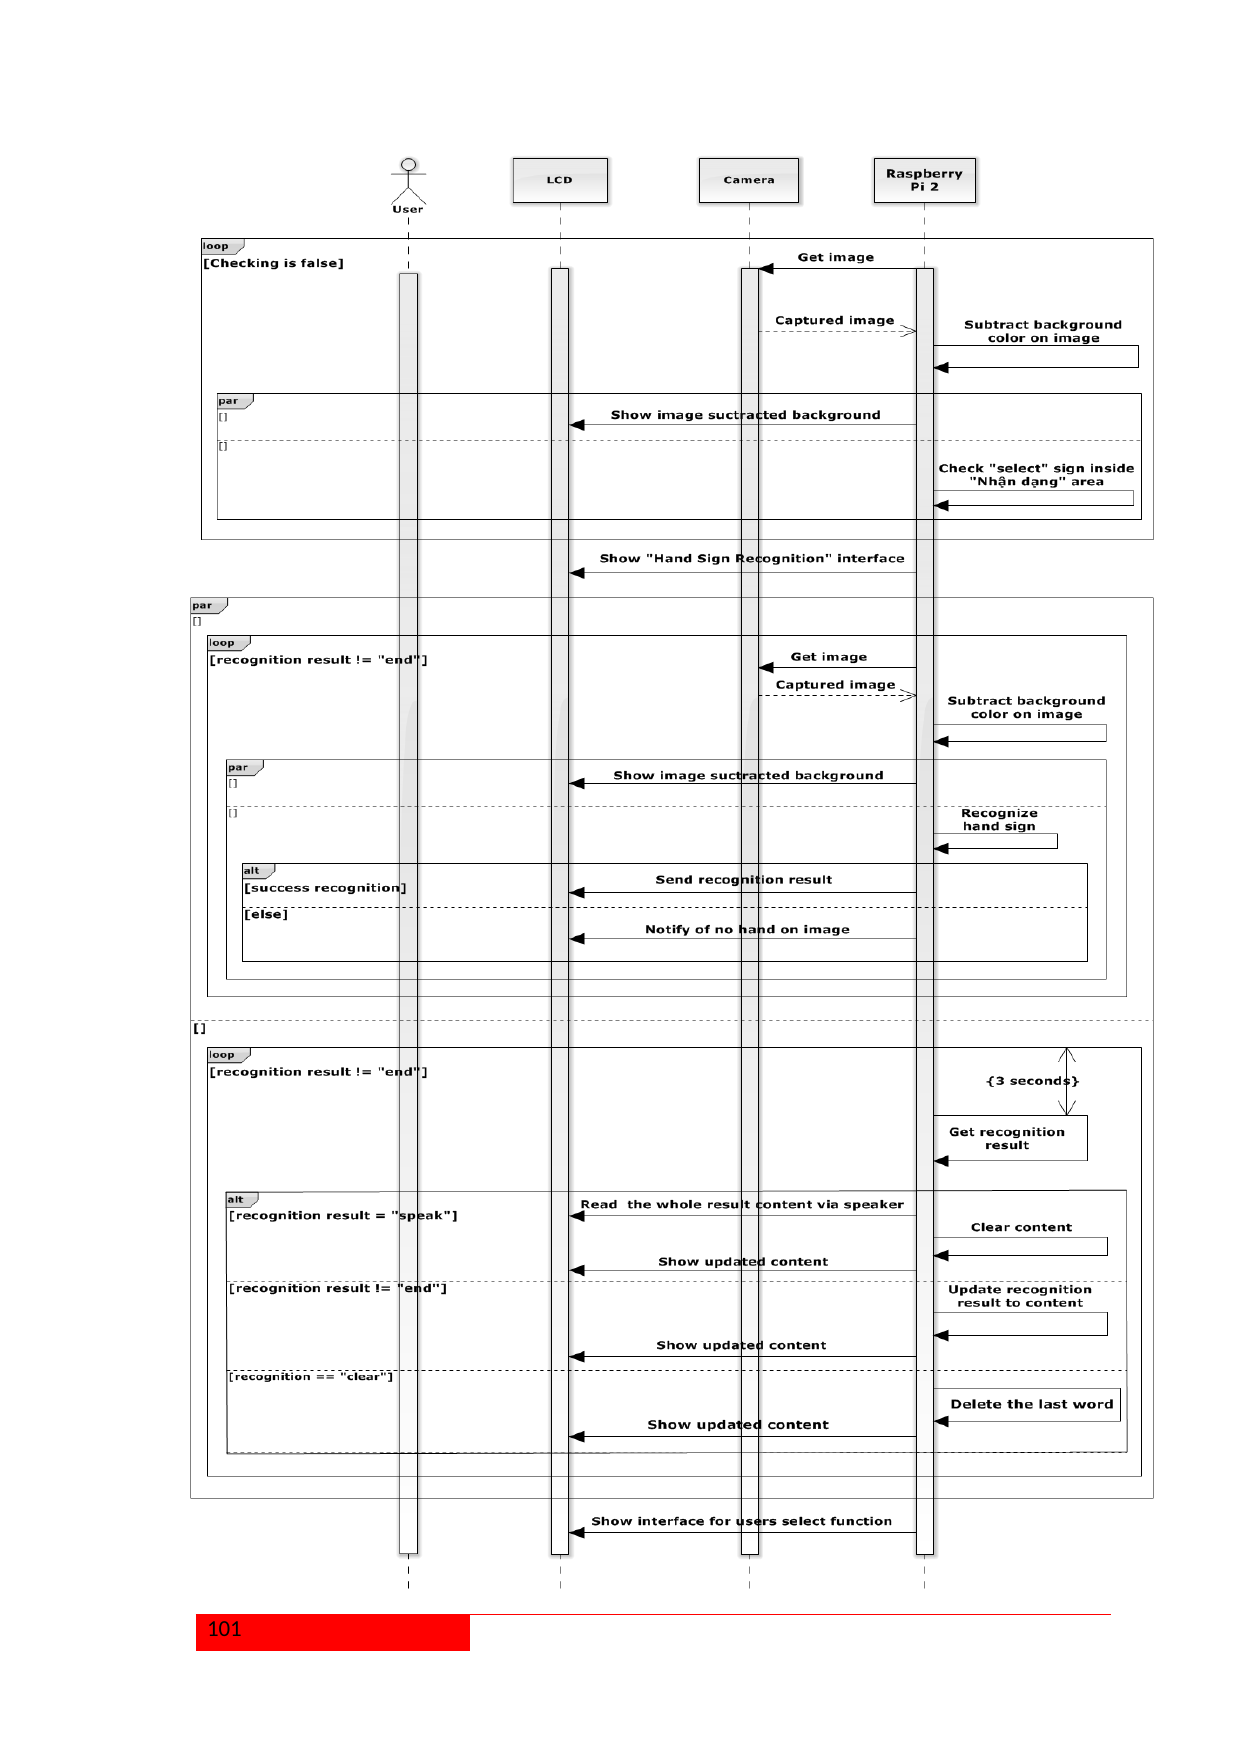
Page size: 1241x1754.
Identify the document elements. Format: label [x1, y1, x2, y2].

picture [177, 147, 1167, 1606]
